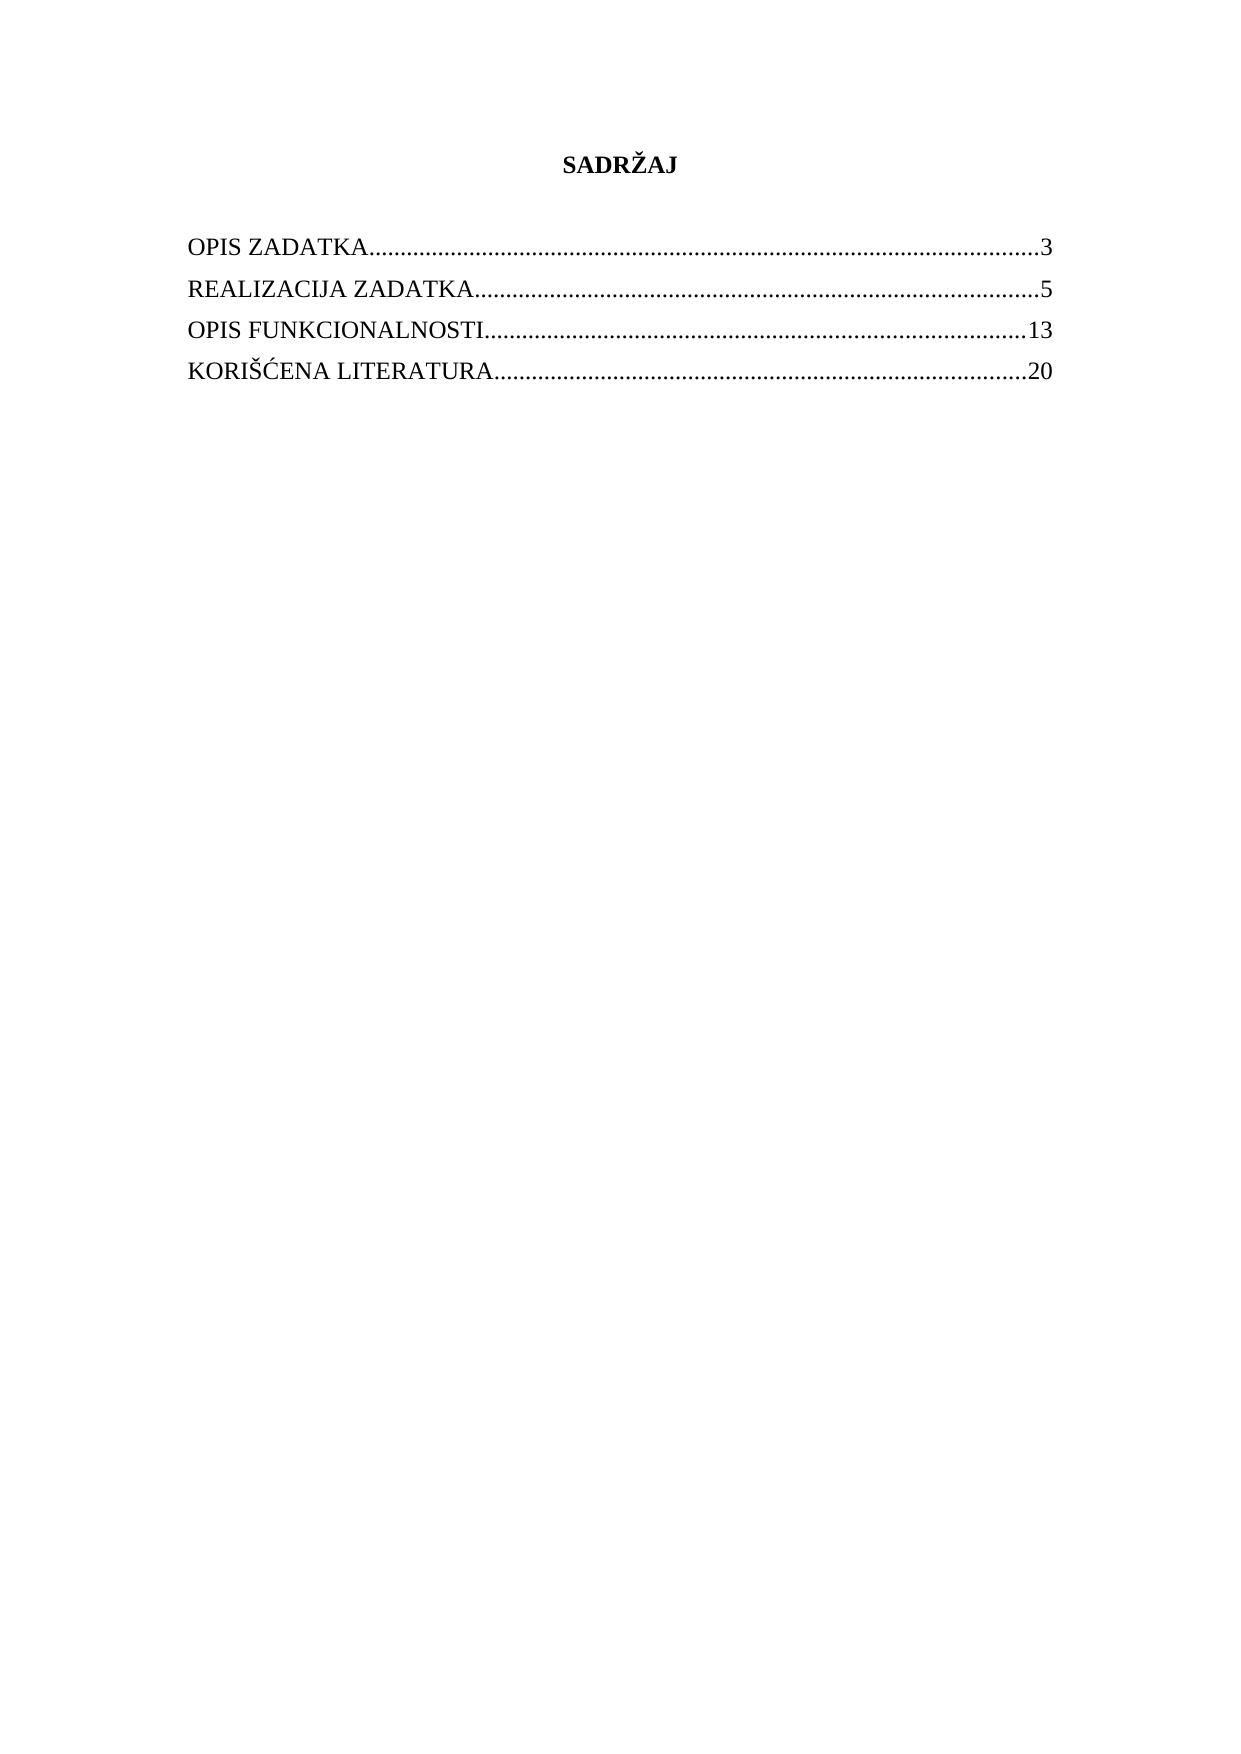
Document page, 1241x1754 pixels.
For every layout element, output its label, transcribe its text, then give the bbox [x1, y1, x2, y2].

text SADRŽAJ [187, 150, 1053, 179]
